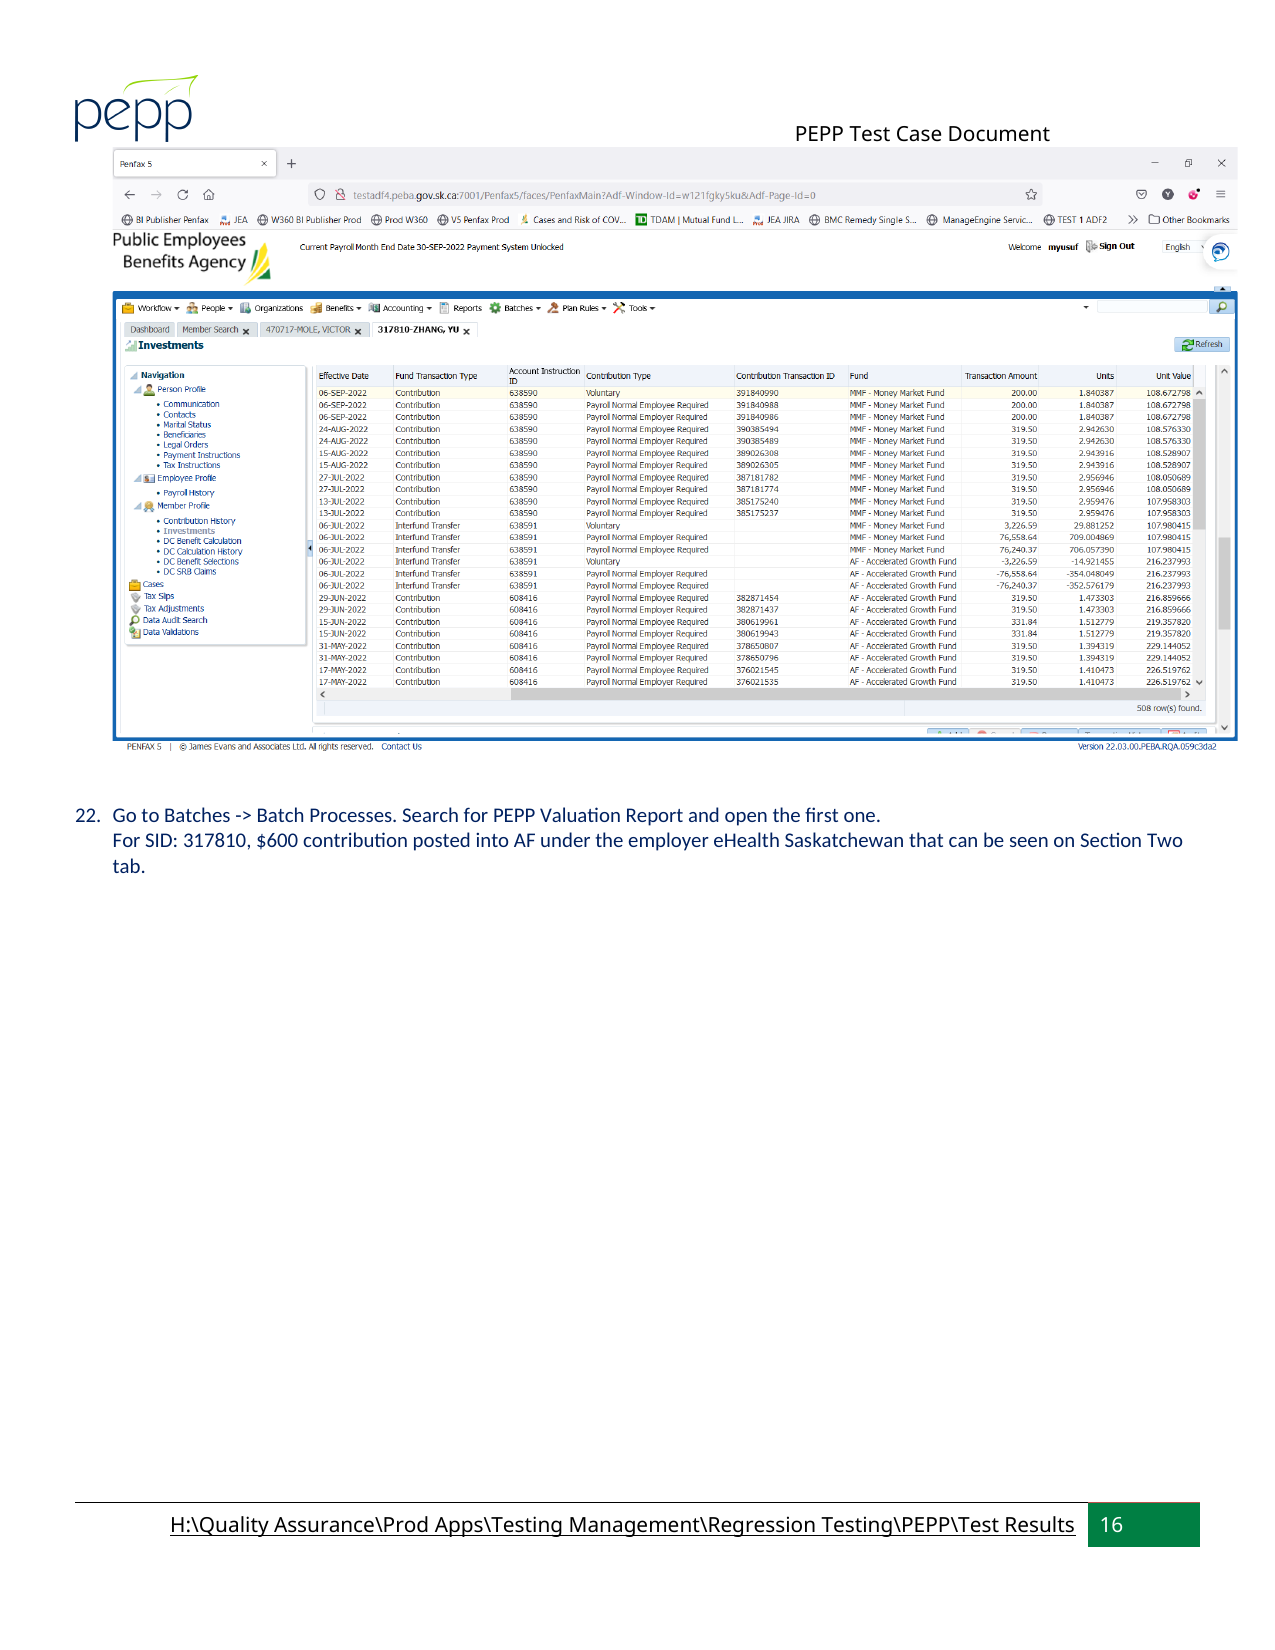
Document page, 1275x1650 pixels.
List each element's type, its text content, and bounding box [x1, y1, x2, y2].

list Go to Batches -> Batch Processes. Search for PEPP Valuation Report and open the first one. [75, 802, 1200, 828]
picture [112, 147, 1238, 752]
picture [75, 75, 199, 142]
text For SID: 317810, $600 contribution posted into AF under the employer eHealth Saskatchewan that can be seen on Section Two tab. [112, 828, 1200, 878]
